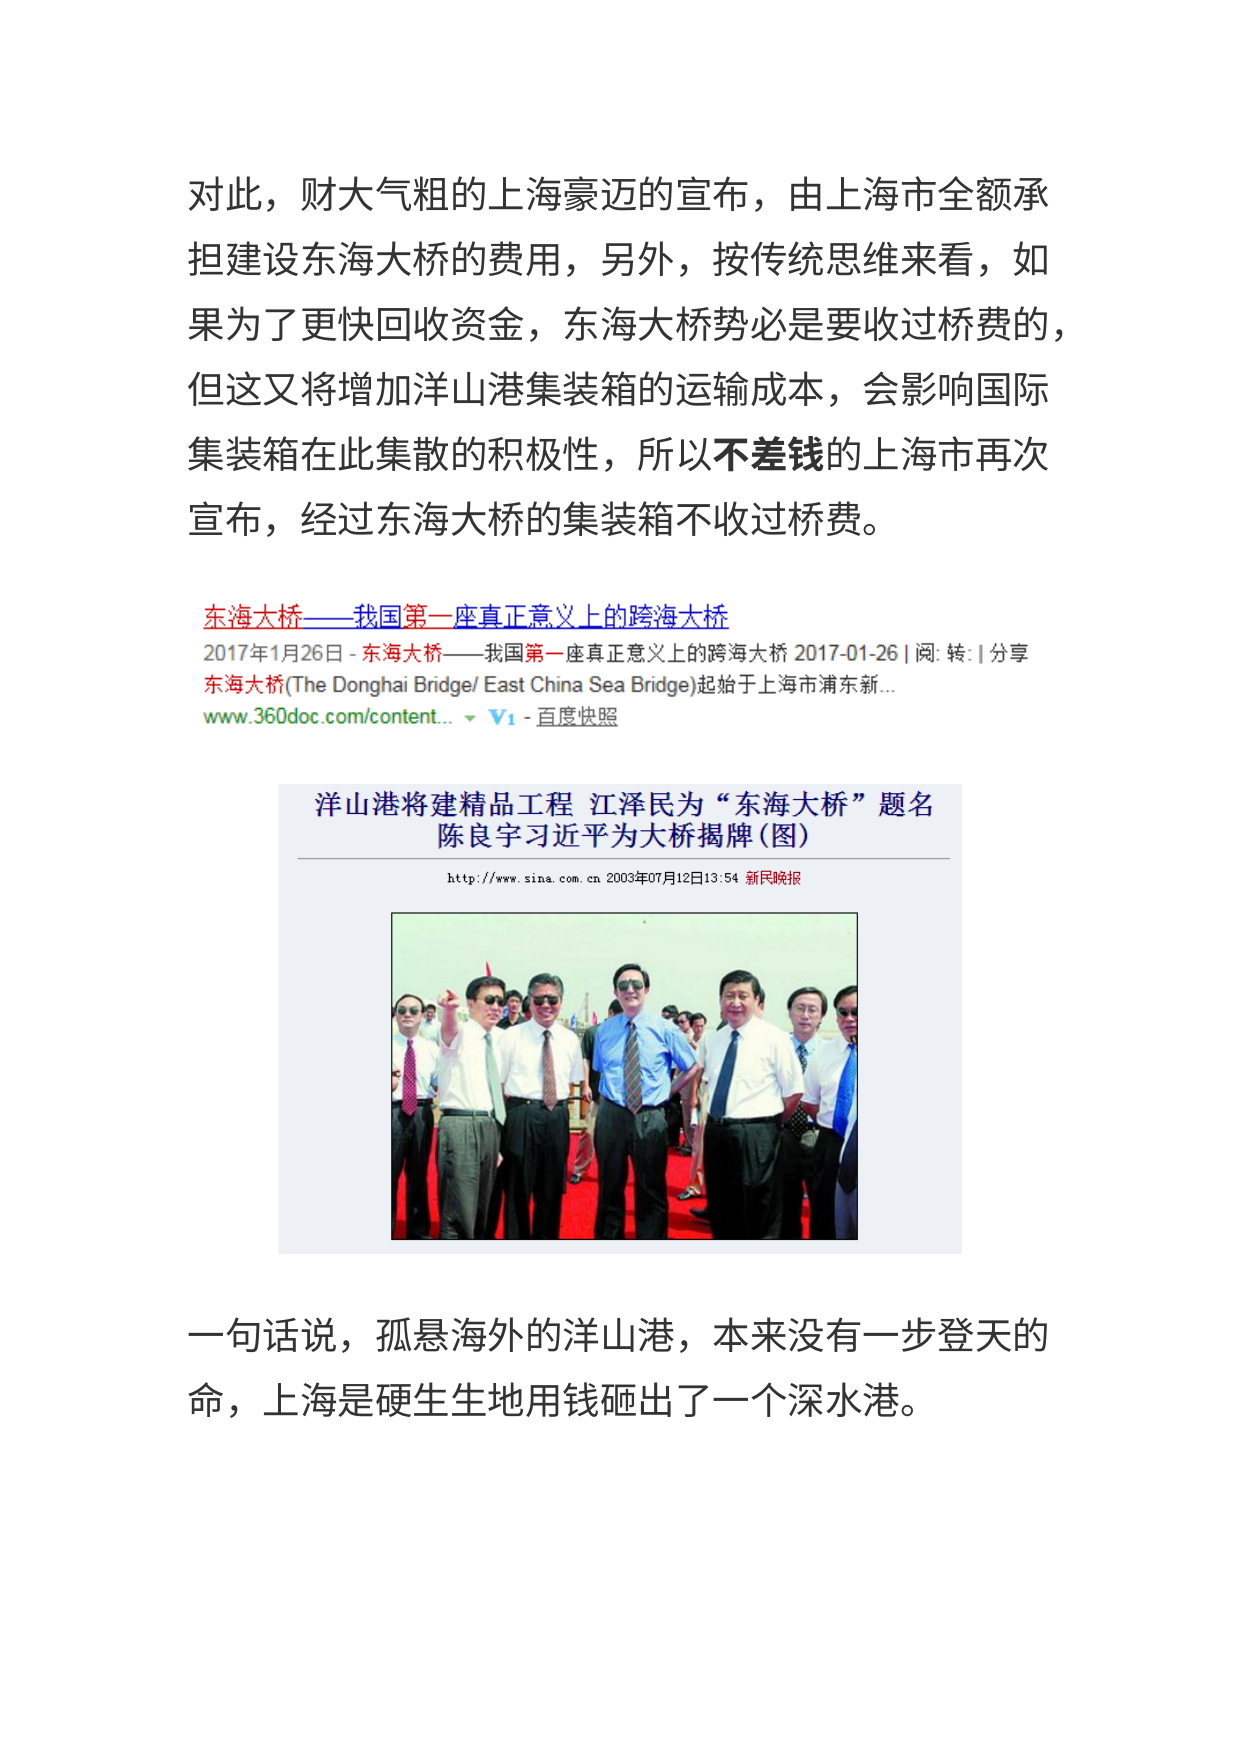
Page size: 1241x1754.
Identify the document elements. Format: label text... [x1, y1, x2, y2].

text 一句话说，孤悬海外的洋山港，本来没有一步登天的命，上海是硬生生地用钱砸出了一个深水港。 [187, 1303, 1053, 1433]
picture [174, 591, 1067, 741]
text 对此，财大气粗的上海豪迈的宣布，由上海市全额承担建设东海大桥的费用，另外，按传统思维来看，如果为了更快回收资金，东海大桥势必是要收过桥费的，但这又将增加洋山港集装箱的运输成本，会影响国际集装箱在此集散的积极性，所以不差钱的上海市再次宣布，经过东海大桥的集装箱不收过桥费。 [187, 162, 1053, 552]
picture [278, 784, 962, 1254]
